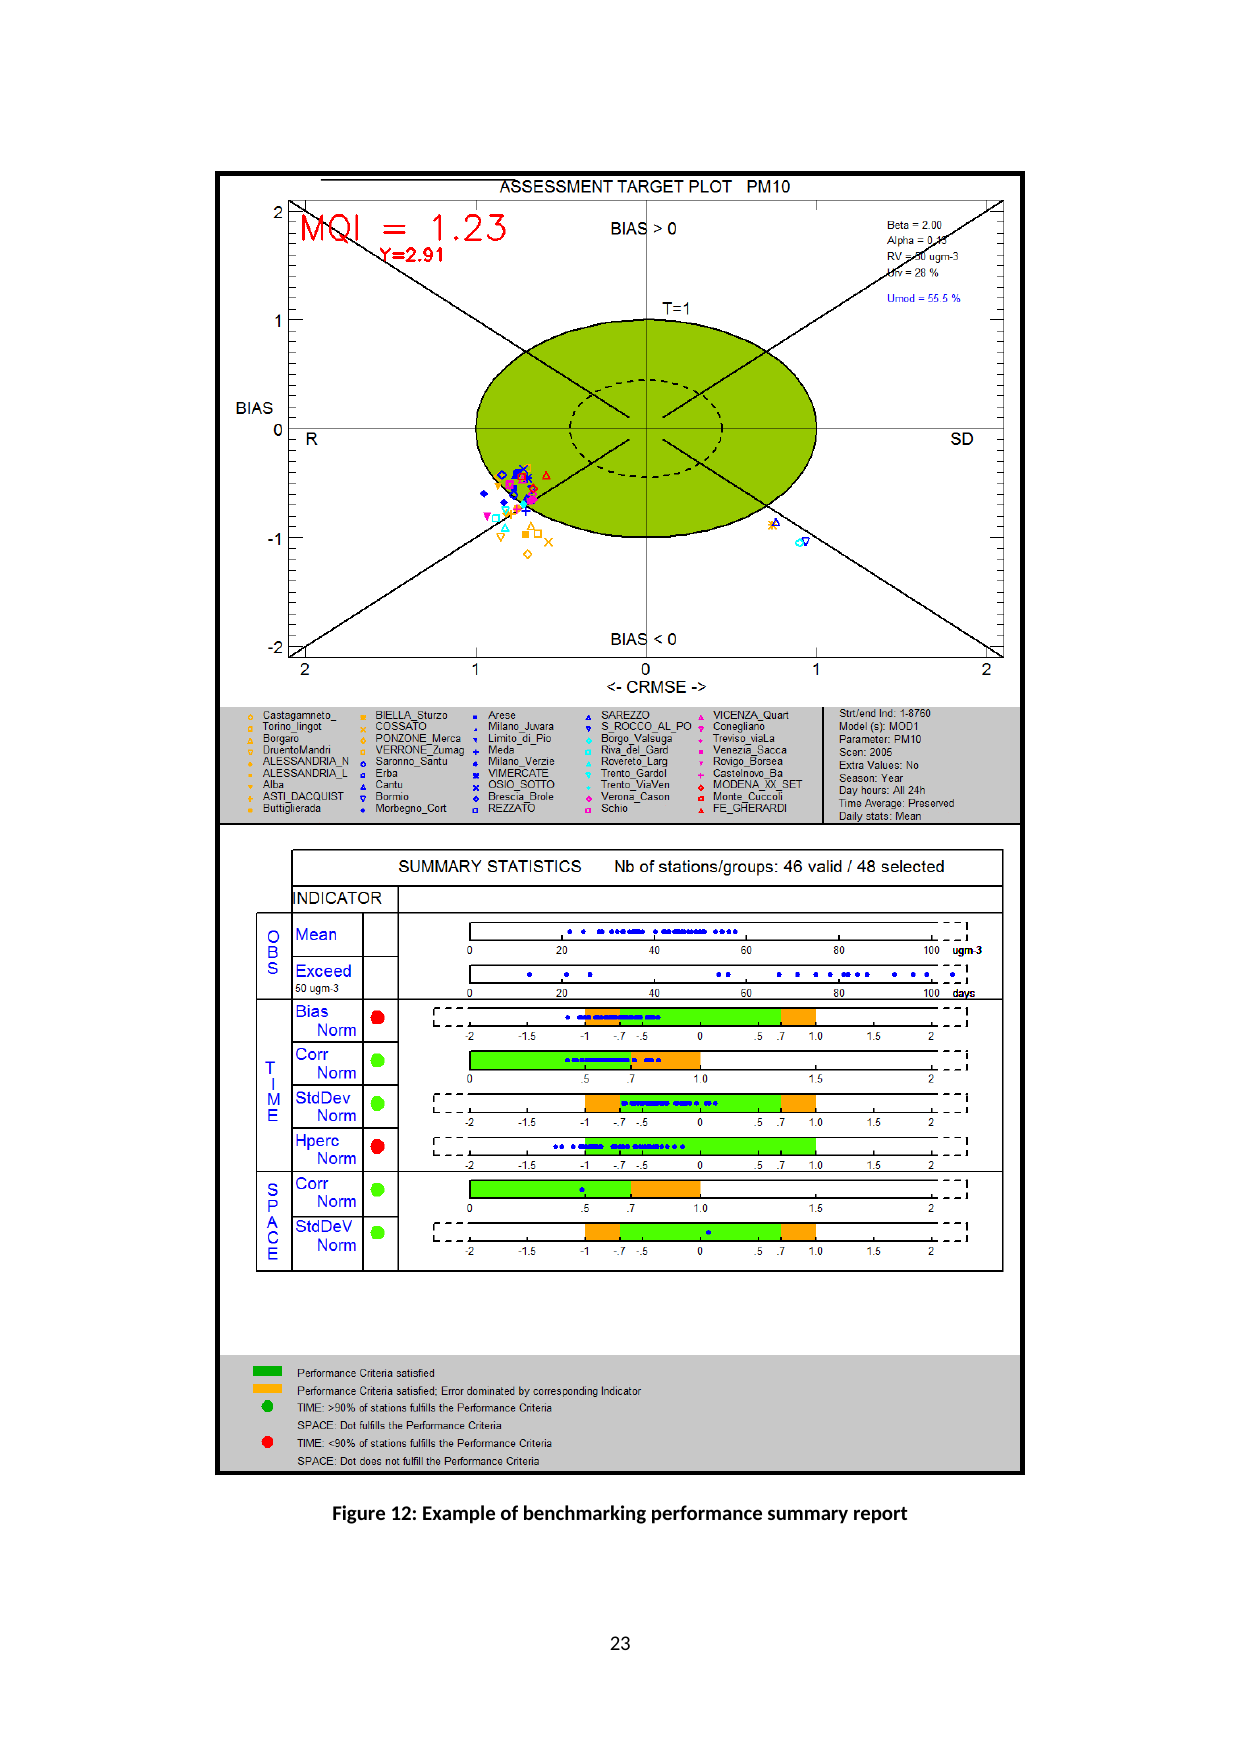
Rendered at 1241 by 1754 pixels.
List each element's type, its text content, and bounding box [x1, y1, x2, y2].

picture [220, 176, 1020, 1471]
text Figure 12: Example of benchmarking performance summary report [150, 1500, 1090, 1525]
